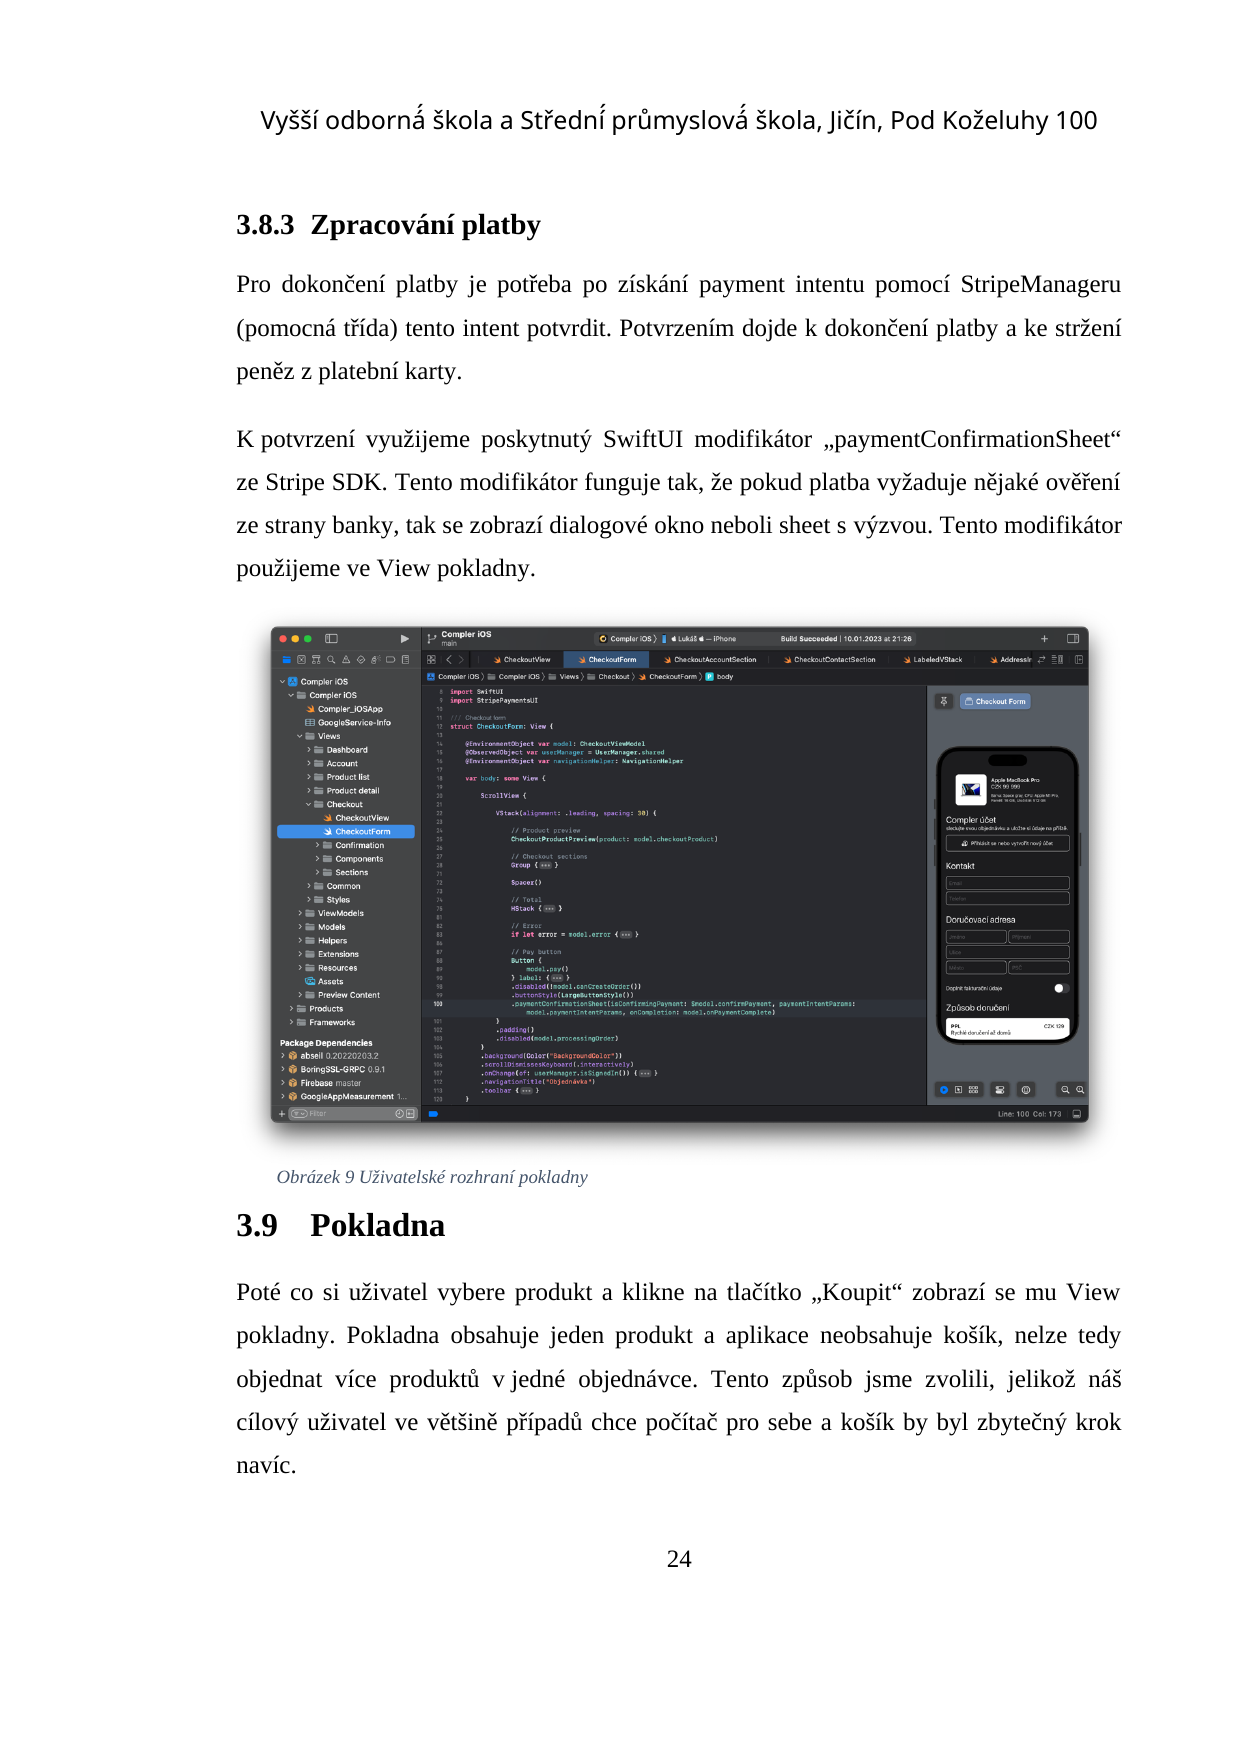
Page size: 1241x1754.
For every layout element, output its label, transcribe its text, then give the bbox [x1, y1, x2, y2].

text Pro dokončení platby je potřeba po získání payment intentu pomocí StripeManageru (pomocná třída) tento intent potvrdit. Potvrzením dojde k dokončení platby a ke stržení peněz z platební karty. [236, 269, 1122, 384]
text K potvrzení využijeme poskytnutý SwiftUI modifikátor „paymentConfirmationSheet“ ze Stripe SDK. Tento modifikátor funguje tak, že pokud platba vyžaduje nějaké ověření ze strany banky, tak se zobrazí dialogové okno neboli sheet s výzvou. Tento modifikátor použijeme ve View pokladny. [236, 424, 1122, 582]
picture [236, 603, 1123, 1168]
subtitle Pokladna [236, 1168, 1122, 1244]
text Poté co si uživatel vybere produkt a klikne na tlačítko „Koupit“ zobrazí se mu View pokladny. Pokladna obsahuje jeden produkt a aplikace neobsahuje košík, nelze tedy objednat více produktů v jedné objednávce. Tento způsob jsme zvolili, jelikož náš cílový uživatel ve většině případů chce počítač pro sebe a košík by byl zbytečný krok navíc. [236, 1277, 1122, 1479]
subtitle Zpracování platby [236, 207, 1122, 240]
